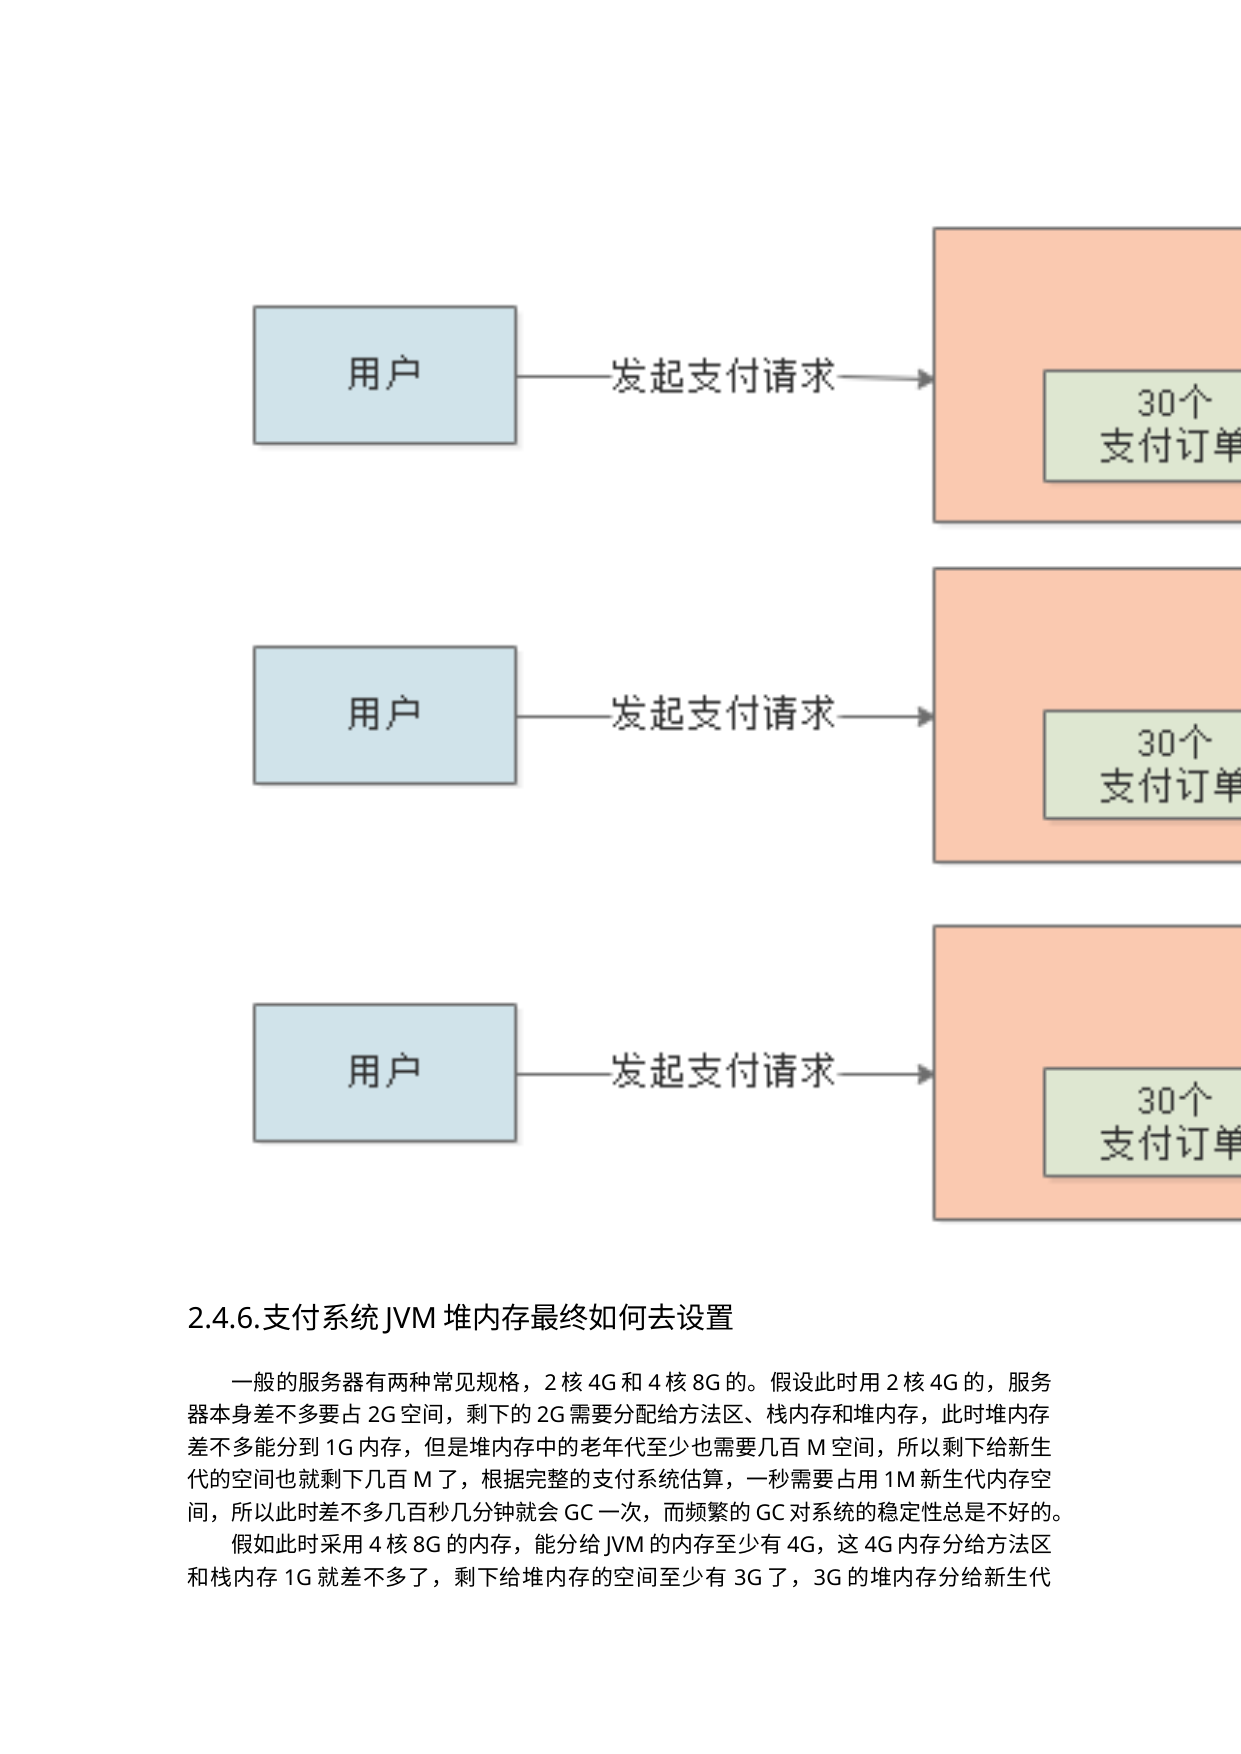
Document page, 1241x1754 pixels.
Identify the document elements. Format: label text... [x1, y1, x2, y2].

subtitle 支付系统JVM堆内存最终如何去设置 [187, 1283, 1053, 1348]
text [187, 1527, 1053, 1592]
picture [187, 162, 1241, 1257]
text 一般的服务器有两种常见规格，2核4G和4核8G的。假设此时用2核4G的，服务器本身差不多要占2G空间，剩下的2G需要分配给方法区、栈内存和堆内存，此时堆内存差不多能分到1G内存，但是堆内存中的老年代至少也需要几百M空间，所以剩下给新生代的空间也就剩下几百M了，根据完整的支付系统估算，一秒需要占用1M新生代内存空间，所以此时差不多几百秒几分钟就会GC一次，而频繁的GC对系统的稳定性总是不好的。 [187, 1364, 1053, 1527]
